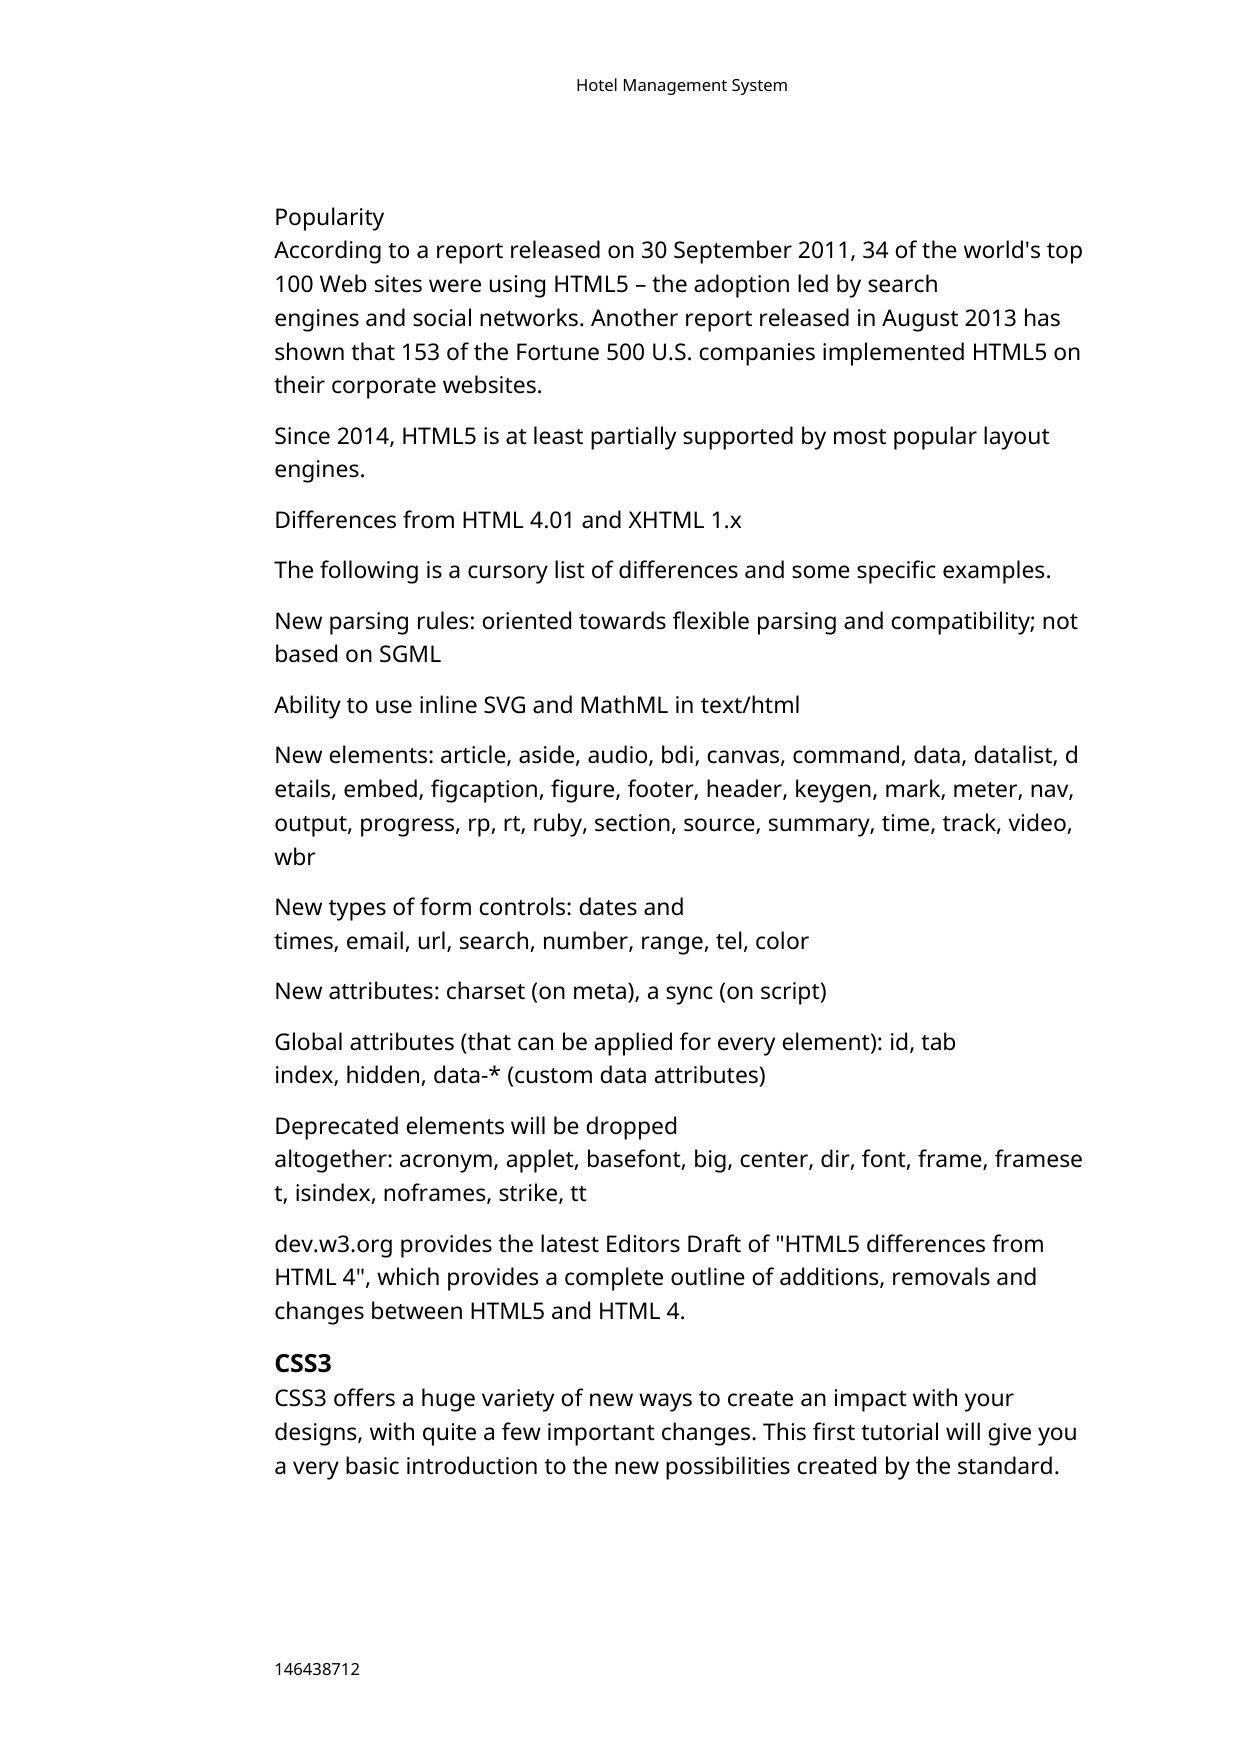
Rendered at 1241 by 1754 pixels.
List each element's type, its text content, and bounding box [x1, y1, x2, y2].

text New parsing rules: oriented towards flexible parsing and compatibility; not based on SGML [274, 604, 1090, 669]
text New elements: article, aside, audio, bdi, canvas, command, data, datalist, details, embed, figcaption, figure, footer, header, keygen, mark, meter, nav, output, progress, rp, rt, ruby, section, source, summary, time, track, video, wbr [274, 739, 1090, 872]
subtitle CSS3 [274, 1345, 1090, 1379]
text Global attributes (that can be applied for every element): id, tab index, hidden, data-* (custom data attributes) [274, 1025, 1090, 1090]
text CSS3 offers a huge variety of new ways to create an impact with your designs, with quite a few important changes. This first tutorial will give you a very basic introduction to the new possibilities created by the standard. [274, 1382, 1090, 1481]
text Ability to use inline SVG and MathML in text/html [274, 689, 1090, 720]
text Since 2014, HTML5 is at least partially supported by most popular layout engines. [274, 419, 1090, 484]
text Differences from HTML 4.01 and XHTML 1.x [274, 504, 1090, 535]
text According to a report released on 30 September 2011, 34 of the world's top 100 Web sites were using HTML5 – the adoption led by search engines and social networks. Another report released in August 2013 has shown that 153 of the Fortune 500 U.S. companies implemented HTML5 on their corporate websites. [274, 234, 1090, 400]
text The following is a cursory list of differences and some specific examples. [274, 554, 1090, 585]
text dev.w3.org provides the latest Editors Draft of "HTML5 differences from HTML 4", which provides a complete outline of additions, removals and changes between HTML5 and HTML 4. [274, 1227, 1090, 1326]
text New attributes: charset (on meta), a sync (on script) [274, 975, 1090, 1006]
text New types of form controls: dates and times, email, url, search, number, range, tel, color [274, 891, 1090, 956]
text Deprecated elements will be dropped altogether: acronym, applet, basefont, big, center, dir, font, frame, frameset, isindex, noframes, strike, tt [274, 1109, 1090, 1208]
subtitle Popularity [274, 200, 1090, 232]
